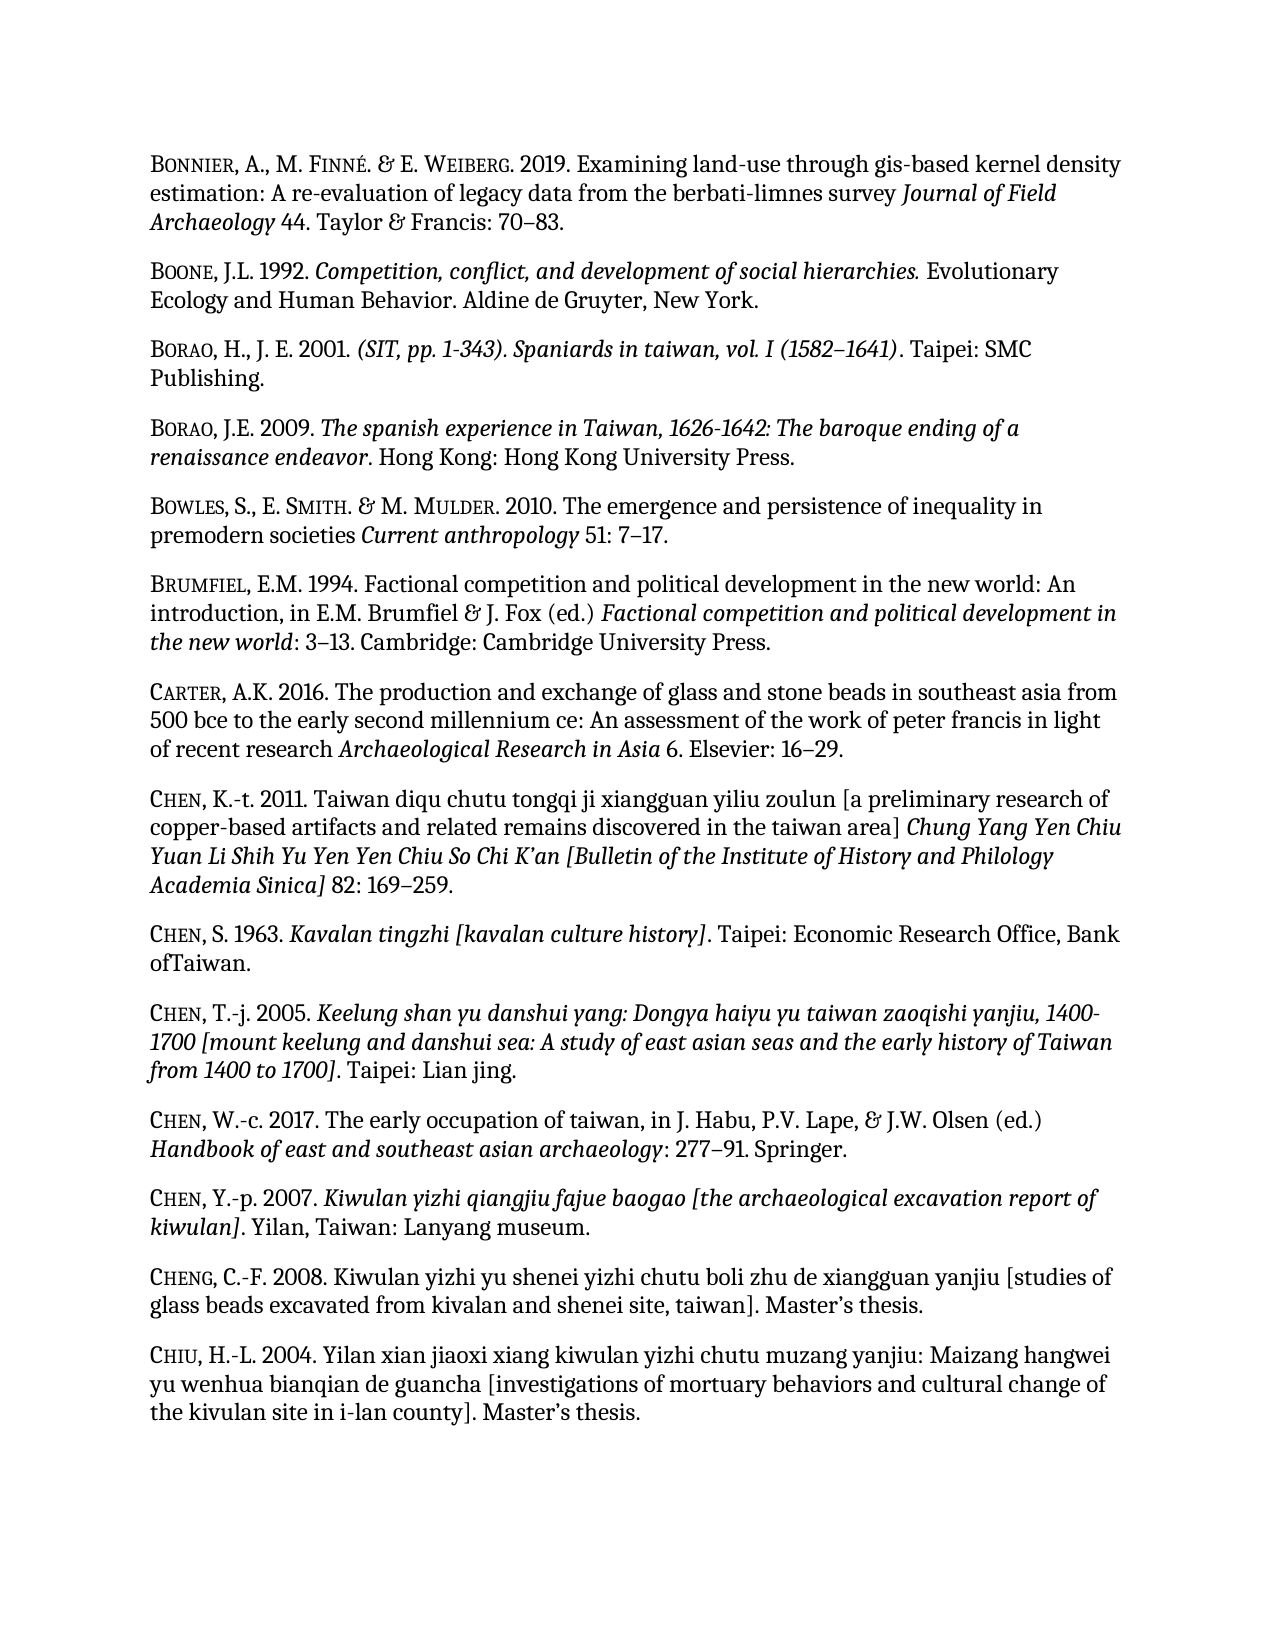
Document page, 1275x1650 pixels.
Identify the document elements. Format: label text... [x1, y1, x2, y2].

text Chiu, H.-L. 2004. Yilan xian jiaoxi xiang kiwulan yizhi chutu muzang yanjiu: Maizang hangwei yu wenhua bianqian de guancha [investigations of mortuary behaviors and cultural change of the kivulan site in i-lan county]. Master’s thesis. [150, 1341, 1125, 1427]
text Cheng, C.-F. 2008. Kiwulan yizhi yu shenei yizhi chutu boli zhu de xiangguan yanjiu [studies of glass beads excavated from kivalan and shenei site, taiwan]. Master’s thesis. [150, 1262, 1125, 1320]
text Borao, J.E. 2009. The spanish experience in Taiwan, 1626-1642: The baroque ending of a renaissance endeavor. Hong Kong: Hong Kong University Press. [150, 414, 1125, 471]
text Chen, W.-c. 2017. The early occupation of taiwan, in J. Habu, P.V. Lape, & J.W. Olsen (ed.) Handbook of east and southeast asian archaeology: 277–91. Springer. [150, 1106, 1125, 1163]
text Chen, Y.-p. 2007. Kiwulan yizhi qiangjiu fajue baogao [the archaeological excavation report of kiwulan]. Yilan, Taiwan: Lanyang museum. [150, 1184, 1125, 1242]
text Bowles, S., E. Smith. & M. Mulder. 2010. The emergence and persistence of inequality in premodern societies Current anthropology 51: 7–17. [150, 492, 1125, 549]
text Borao, H., J. E. 2001. (SIT, pp. 1-343). Spaniards in taiwan, vol. I (1582–1641). Taipei: SMC Publishing. [150, 335, 1125, 393]
text Chen, S. 1963. Kavalan tingzhi [kavalan culture history]. Taipei: Economic Research Office, Bank ofTaiwan. [150, 920, 1125, 978]
text Bonnier, A., M. Finné. & E. Weiberg. 2019. Examining land-use through gis-based kernel density estimation: A re-evaluation of legacy data from the berbati-limnes survey Journal of Field Archaeology 44. Taylor & Francis: 70–83. [150, 150, 1125, 236]
text Brumfiel, E.M. 1994. Factional competition and political development in the new world: An introduction, in E.M. Brumfiel & J. Fox (ed.) Factional competition and political development in the new world: 3–13. Cambridge: Cambridge University Press. [150, 570, 1125, 657]
text Chen, T.-j. 2005. Keelung shan yu danshui yang: Dongya haiyu yu taiwan zaoqishi yanjiu, 1400-1700 [mount keelung and danshui sea: A study of east asian seas and the early history of Taiwan from 1400 to 1700]. Taipei: Lian jing. [150, 999, 1125, 1085]
text Boone, J.L. 1992. Competition, conflict, and development of social hierarchies. Evolutionary Ecology and Human Behavior. Aldine de Gruyter, New York. [150, 257, 1125, 314]
text Chen, K.-t. 2011. Taiwan diqu chutu tongqi ji xiangguan yiliu zoulun [a preliminary research of copper-based artifacts and related remains discovered in the taiwan area] Chung Yang Yen Chiu Yuan Li Shih Yu Yen Yen Chiu So Chi K’an [Bulletin of the Institute of History and Philology Academia Sinica] 82: 169–259. [150, 784, 1125, 899]
text Carter, A.K. 2016. The production and exchange of glass and stone beads in southeast asia from 500 bce to the early second millennium ce: An assessment of the work of peter francis in light of recent research Archaeological Research in Asia 6. Elsevier: 16–29. [150, 677, 1125, 764]
